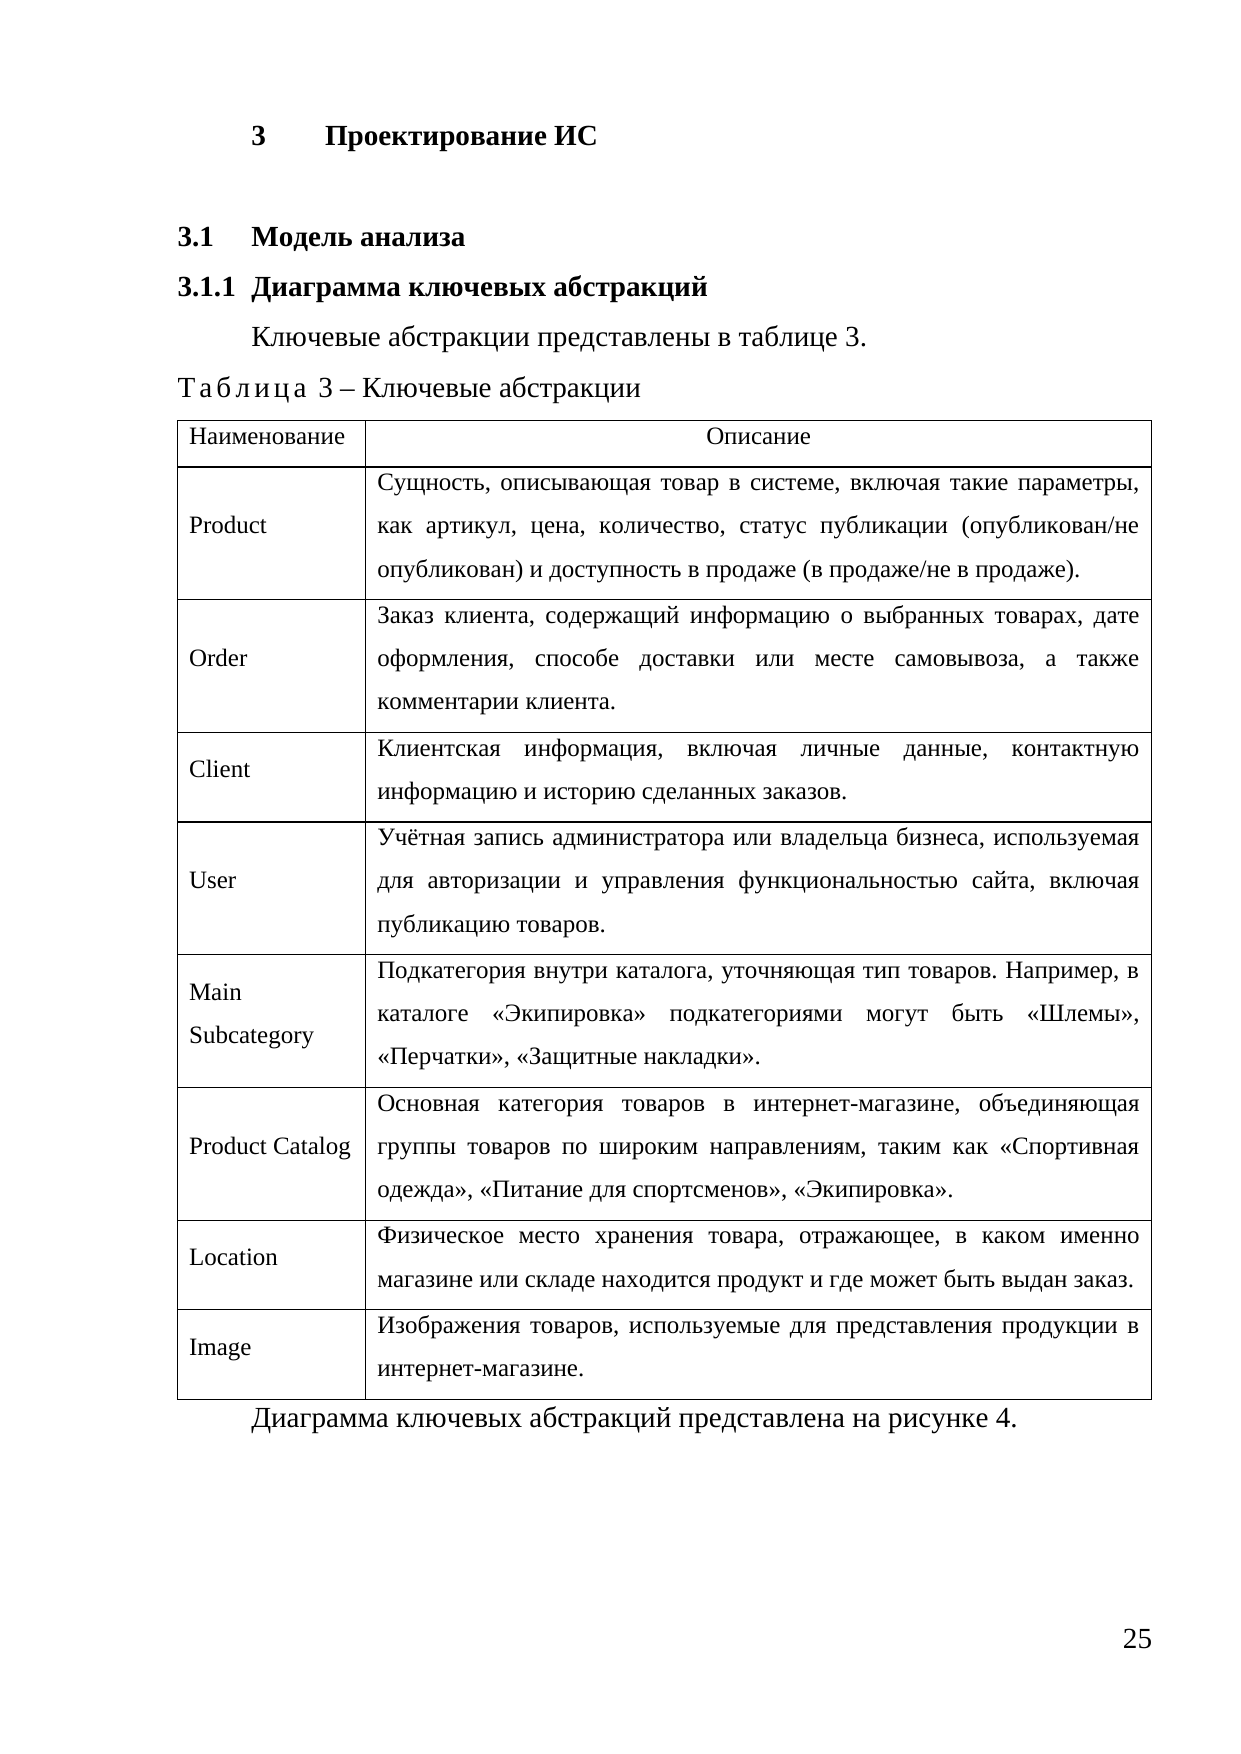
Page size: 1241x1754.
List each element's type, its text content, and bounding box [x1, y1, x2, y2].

table_cell Подкатегория внутри каталога, уточняющая тип товаров. Например, в каталоге «Экипировка» подкатегориями могут быть «Шлемы», «Перчатки», «Защитные накладки». [366, 955, 1151, 1087]
table_cell Location [178, 1221, 365, 1309]
table_cell Order [178, 600, 365, 732]
table_header Наименование [178, 421, 365, 466]
text 3 Проектирование ИС [177, 118, 1152, 152]
text Таблица 3 – Ключевые абстракции [177, 370, 1152, 403]
table_cell Image [178, 1310, 365, 1399]
table_cell Сущность, описывающая товар в системе, включая такие параметры, как артикул, цена, количество, статус публикации (опубликован/не опубликован) и доступность в продаже (в продаже/не в продаже). [366, 468, 1151, 599]
table_cell Client [178, 733, 365, 821]
table_cell Клиентская информация, включая личные данные, контактную информацию и историю сделанных заказов. [366, 733, 1151, 821]
text 3.1 Модель анализа [177, 219, 1152, 252]
table_cell Учётная запись администратора или владельца бизнеса, используемая для авторизации и управления функциональностью сайта, включая публикацию товаров. [366, 823, 1151, 954]
table_cell Физическое место хранения товара, отражающее, в каком именно магазине или складе находится продукт и где может быть выдан заказ. [366, 1221, 1151, 1309]
table_cell Main Subcategory [178, 955, 365, 1087]
text Ключевые абстракции представлены в таблице 3. [177, 319, 1152, 353]
table_cell Product Catalog [178, 1088, 365, 1219]
text 3.1.1 Диаграмма ключевых абстракций [177, 269, 1152, 303]
table_cell Изображения товаров, используемые для представления продукции в интернет-магазине. [366, 1310, 1151, 1399]
table_cell Заказ клиента, содержащий информацию о выбранных товарах, дате оформления, способе доставки или месте самовывоза, а также комментарии клиента. [366, 600, 1151, 732]
text Диаграмма ключевых абстракций представлена на рисунке 4. [177, 1400, 1152, 1433]
table_header Описание [366, 421, 1151, 466]
table_cell Product [178, 468, 365, 599]
table_cell User [178, 823, 365, 954]
table_cell Основная категория товаров в интернет-магазине, объединяющая группы товаров по широким направлениям, таким как «Спортивная одежда», «Питание для спортсменов», «Экипировка». [366, 1088, 1151, 1219]
